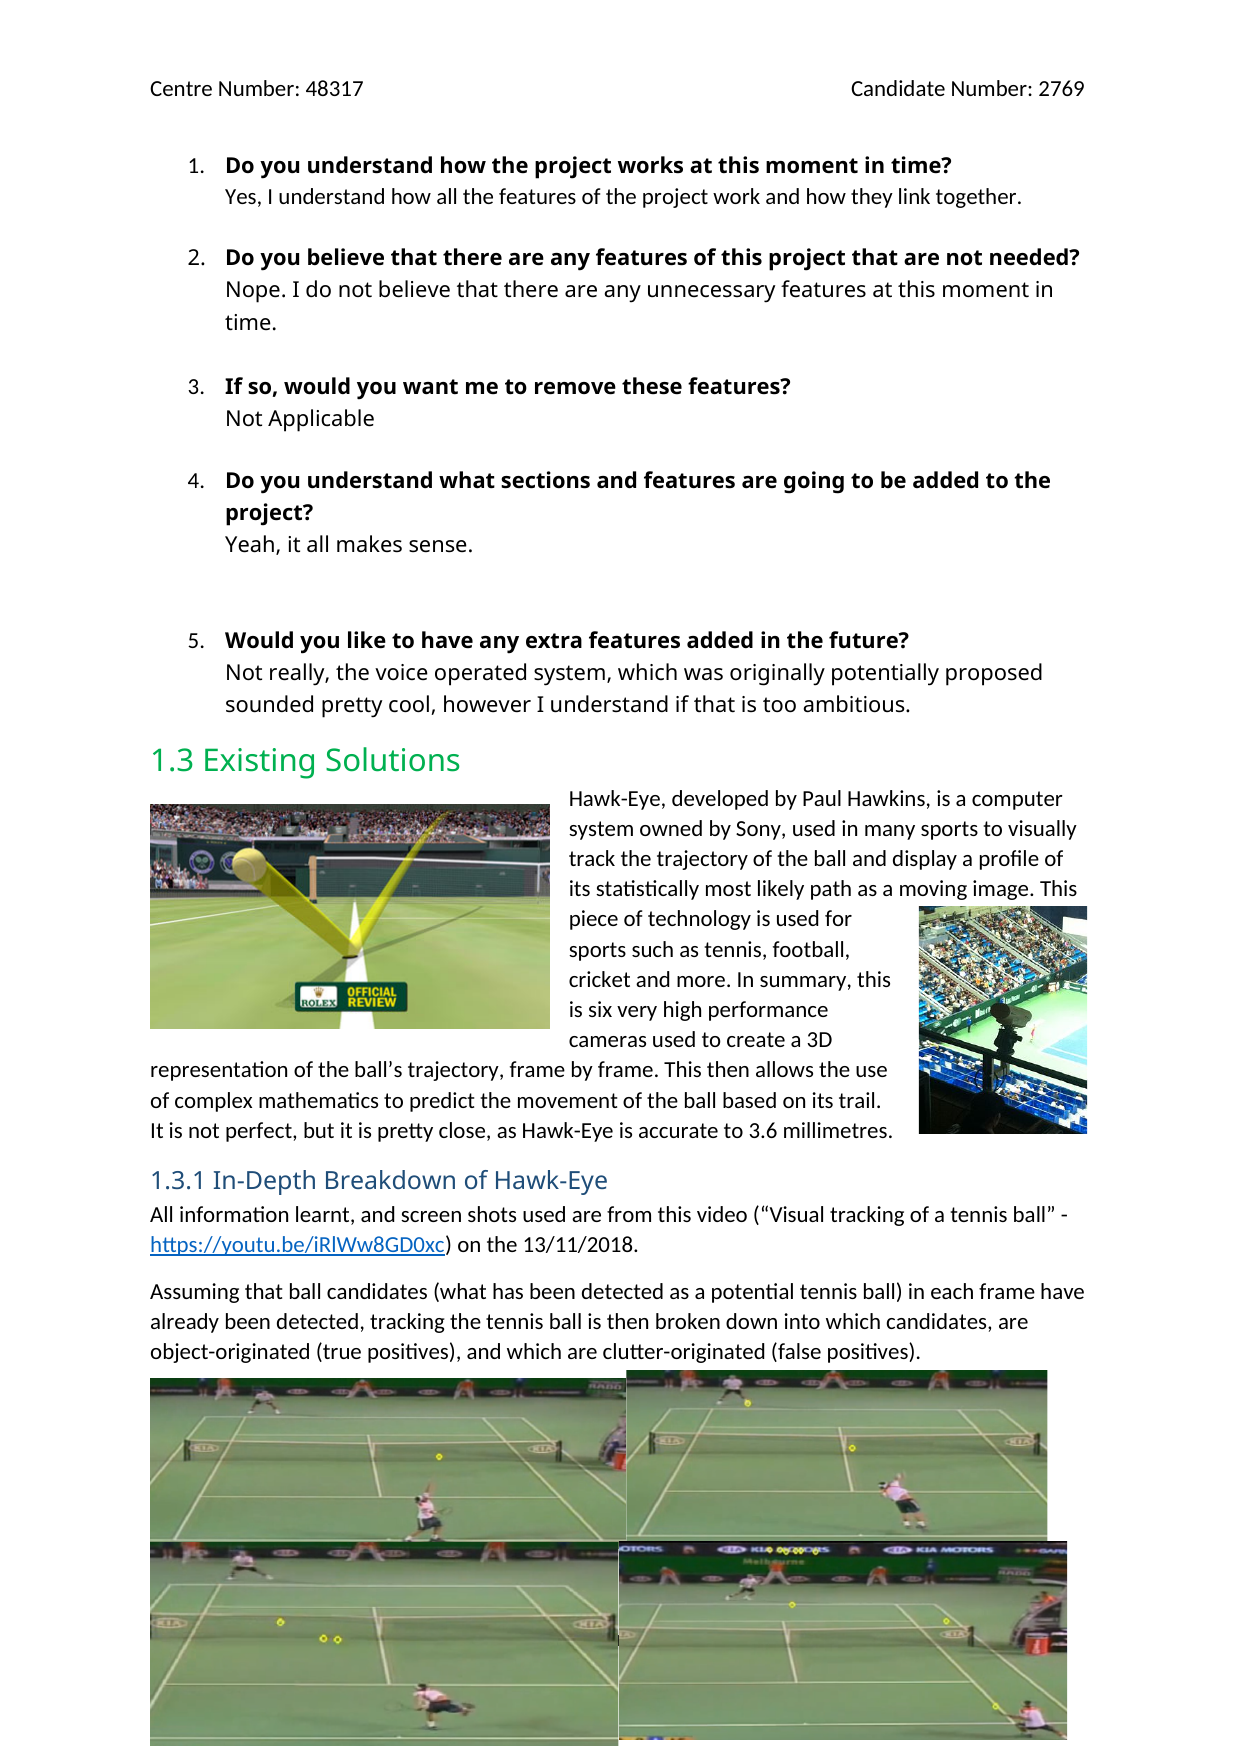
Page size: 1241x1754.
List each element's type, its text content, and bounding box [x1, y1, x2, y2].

subtitle 1.3 Existing Solutions [150, 738, 1090, 780]
picture [150, 1370, 1068, 1740]
picture [918, 906, 1088, 1134]
picture [150, 804, 550, 1029]
list Would you like to have any extra features added in the future? Not really, the voice operated system, which was originally potentially proposed sounded pretty cool, however I understand if that is too ambitious. [187, 625, 1090, 719]
list Do you understand what sections and features are going to be added to the project? Yeah, it all makes sense. [187, 465, 1090, 559]
list If so, would you want me to remove these features? Not Applicable [187, 371, 1090, 433]
list Do you believe that there are any features of this project that are not needed? Nope. I do not believe that there are any unnecessary features at this moment in time. [187, 242, 1090, 336]
subtitle 1.3.1 In-Depth Breakdown of Hawk-Eye [150, 1163, 1090, 1197]
list Do you understand how the project works at this moment in time? Yes, I understand how all the features of the project work and how they link together. [187, 150, 1090, 210]
text All information learnt, and screen shots used are from this video (“Visual tracking of a tennis ball” - https://youtu.be/iRlWw8GD0xc) on the 13/11/2018. [150, 1200, 1090, 1258]
